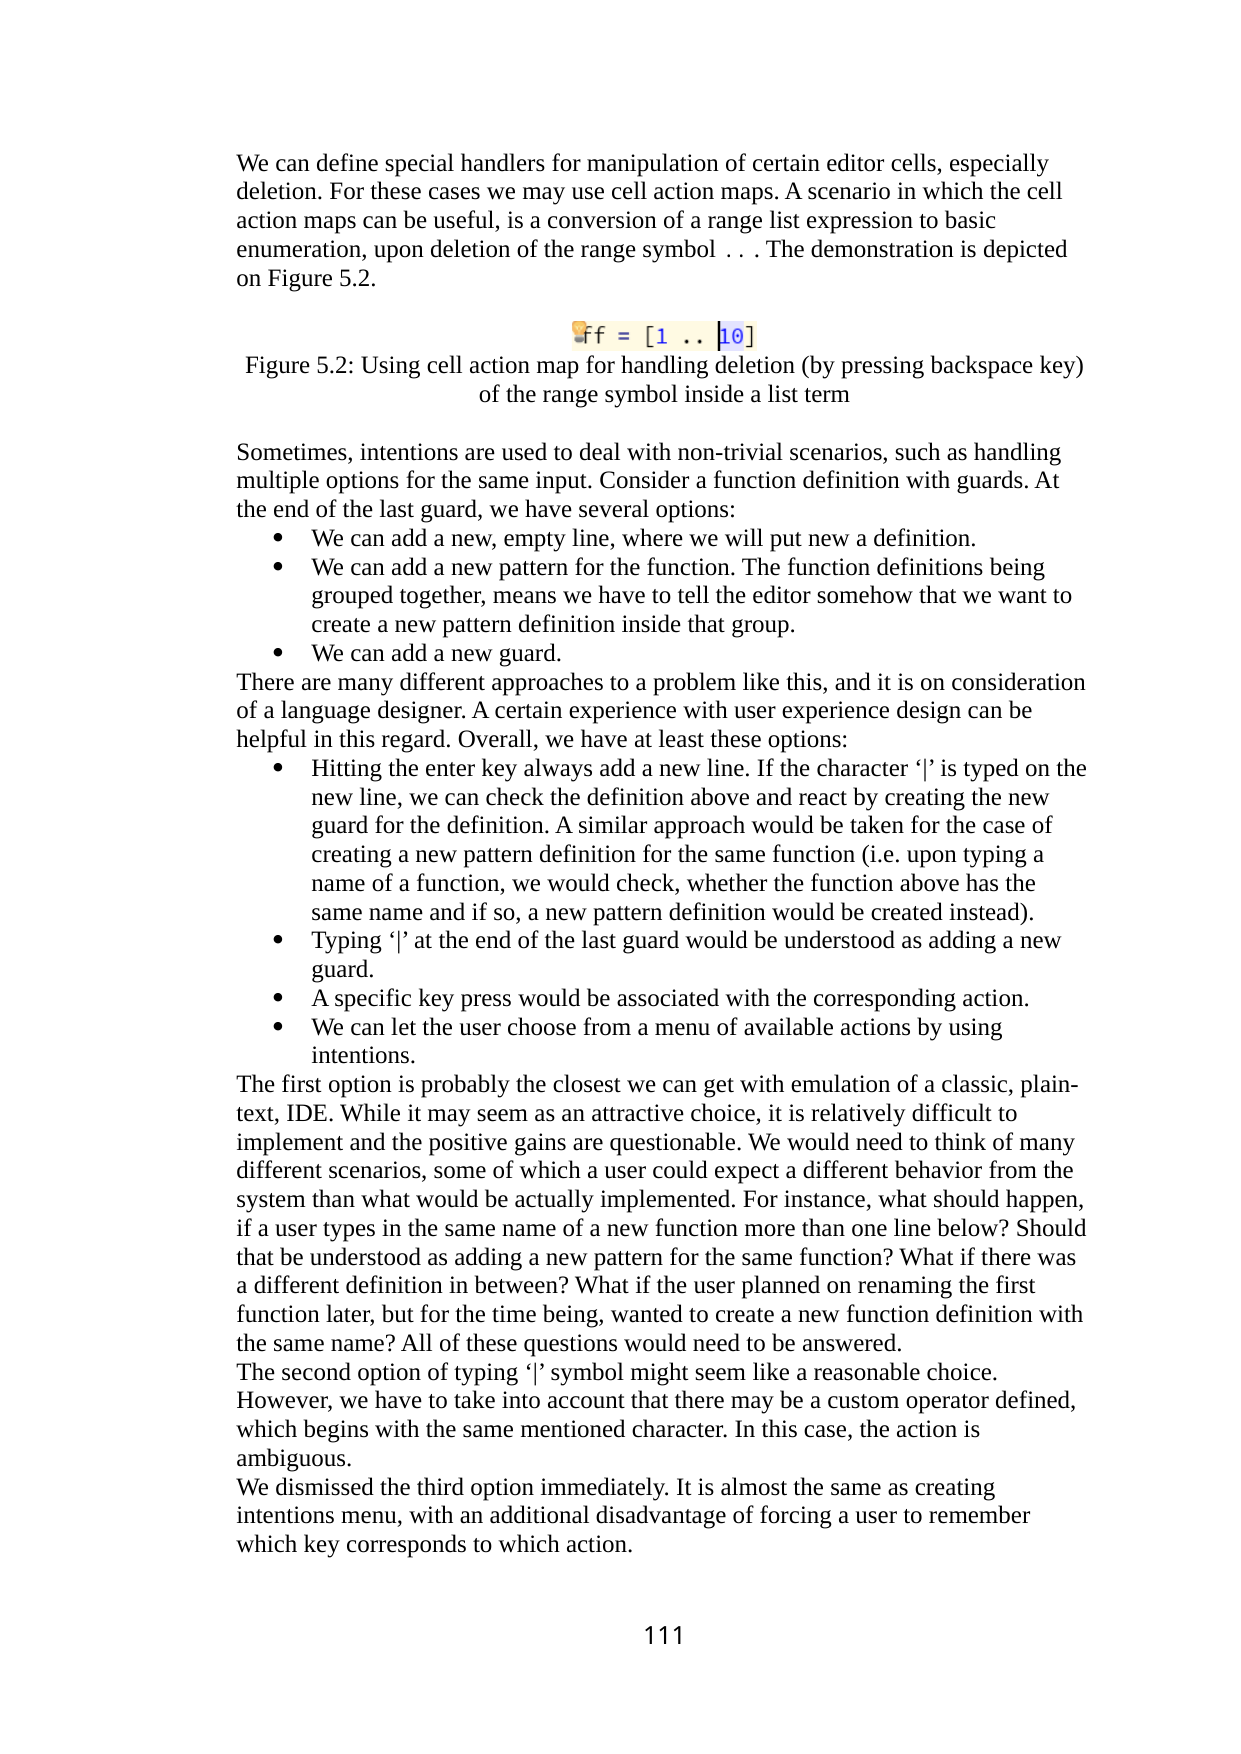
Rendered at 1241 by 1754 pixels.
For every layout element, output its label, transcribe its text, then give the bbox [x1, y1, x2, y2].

list We can add a new guard. [274, 638, 1092, 667]
text The second option of typing ‘|’ symbol might seem like a reasonable choice. However, we have to take into account that there may be a custom operator defined, which begins with the same mentioned character. In this case, the action is ambiguous. [236, 1357, 1092, 1472]
list We can add a new, empty line, where we will put new a definition. [274, 523, 1092, 552]
text We dismissed the third option immediately. It is almost the same as creating intentions menu, with an additional disadvantage of forcing a user to remember which key corresponds to which action. [236, 1472, 1092, 1558]
text Figure 5.2: Using cell action map for handling deletion (by pressing backspace key) of the range symbol inside a list term [236, 350, 1092, 408]
list We can let the user choose from a menu of available actions by using intentions. [274, 1012, 1092, 1069]
list A specific key press would be associated with the corresponding action. [274, 983, 1092, 1012]
list Typing ‘|’ at the end of the last guard would be understood as adding a new guard. [274, 925, 1092, 983]
list We can add a new pattern for the function. The function definitions being grouped together, means we have to tell the editor somehow that we want to create a new pattern definition inside that group. [274, 552, 1092, 638]
text There are many different approaches to a problem like this, and it is on consideration of a language designer. A certain experience with user experience design can be helpful in this regard. Overall, we have at least these options: [236, 667, 1092, 753]
text The first option is probably the closest we can get with emulation of a classic, plain-text, IDE. While it may seem as an attractive choice, it is relatively difficult to implement and the positive gains are questionable. We would need to think of many different scenarios, some of which a user could expect a different behavior from the system than what would be actually implemented. For instance, what should happen, if a user types in the same name of a new function more than one line below? Should that be understood as adding a new pattern for the same function? What if there was a different definition in between? What if the user planned on renaming the first function later, but for the time being, wanted to create a new function definition with the same name? All of these questions would need to be answered. [236, 1069, 1092, 1357]
text We can define special handlers for manipulation of certain editor cells, especially deletion. For these cases we may use cell action maps. A scenario in which the cell action maps can be useful, is a conversion of a range list expression to basic enumeration, upon deletion of the range symbol .. . The demonstration is depicted on Figure 5.2. [236, 148, 1092, 292]
text Sometimes, intentions are used to deal with non-trivial scenarios, such as handling multiple options for the same input. Consider a function definition with guards. At the end of the last guard, we have several options: [236, 437, 1092, 523]
picture [571, 321, 757, 351]
list Hitting the enter key always add a new line. If the character ‘|’ is typed on the new line, we can check the definition above and react by creating the new guard for the definition. A similar approach would be taken for the case of creating a new pattern definition for the same function (i.e. upon typing a name of a function, we would check, whether the function above has the same name and if so, a new pattern definition would be created instead). [274, 753, 1092, 925]
